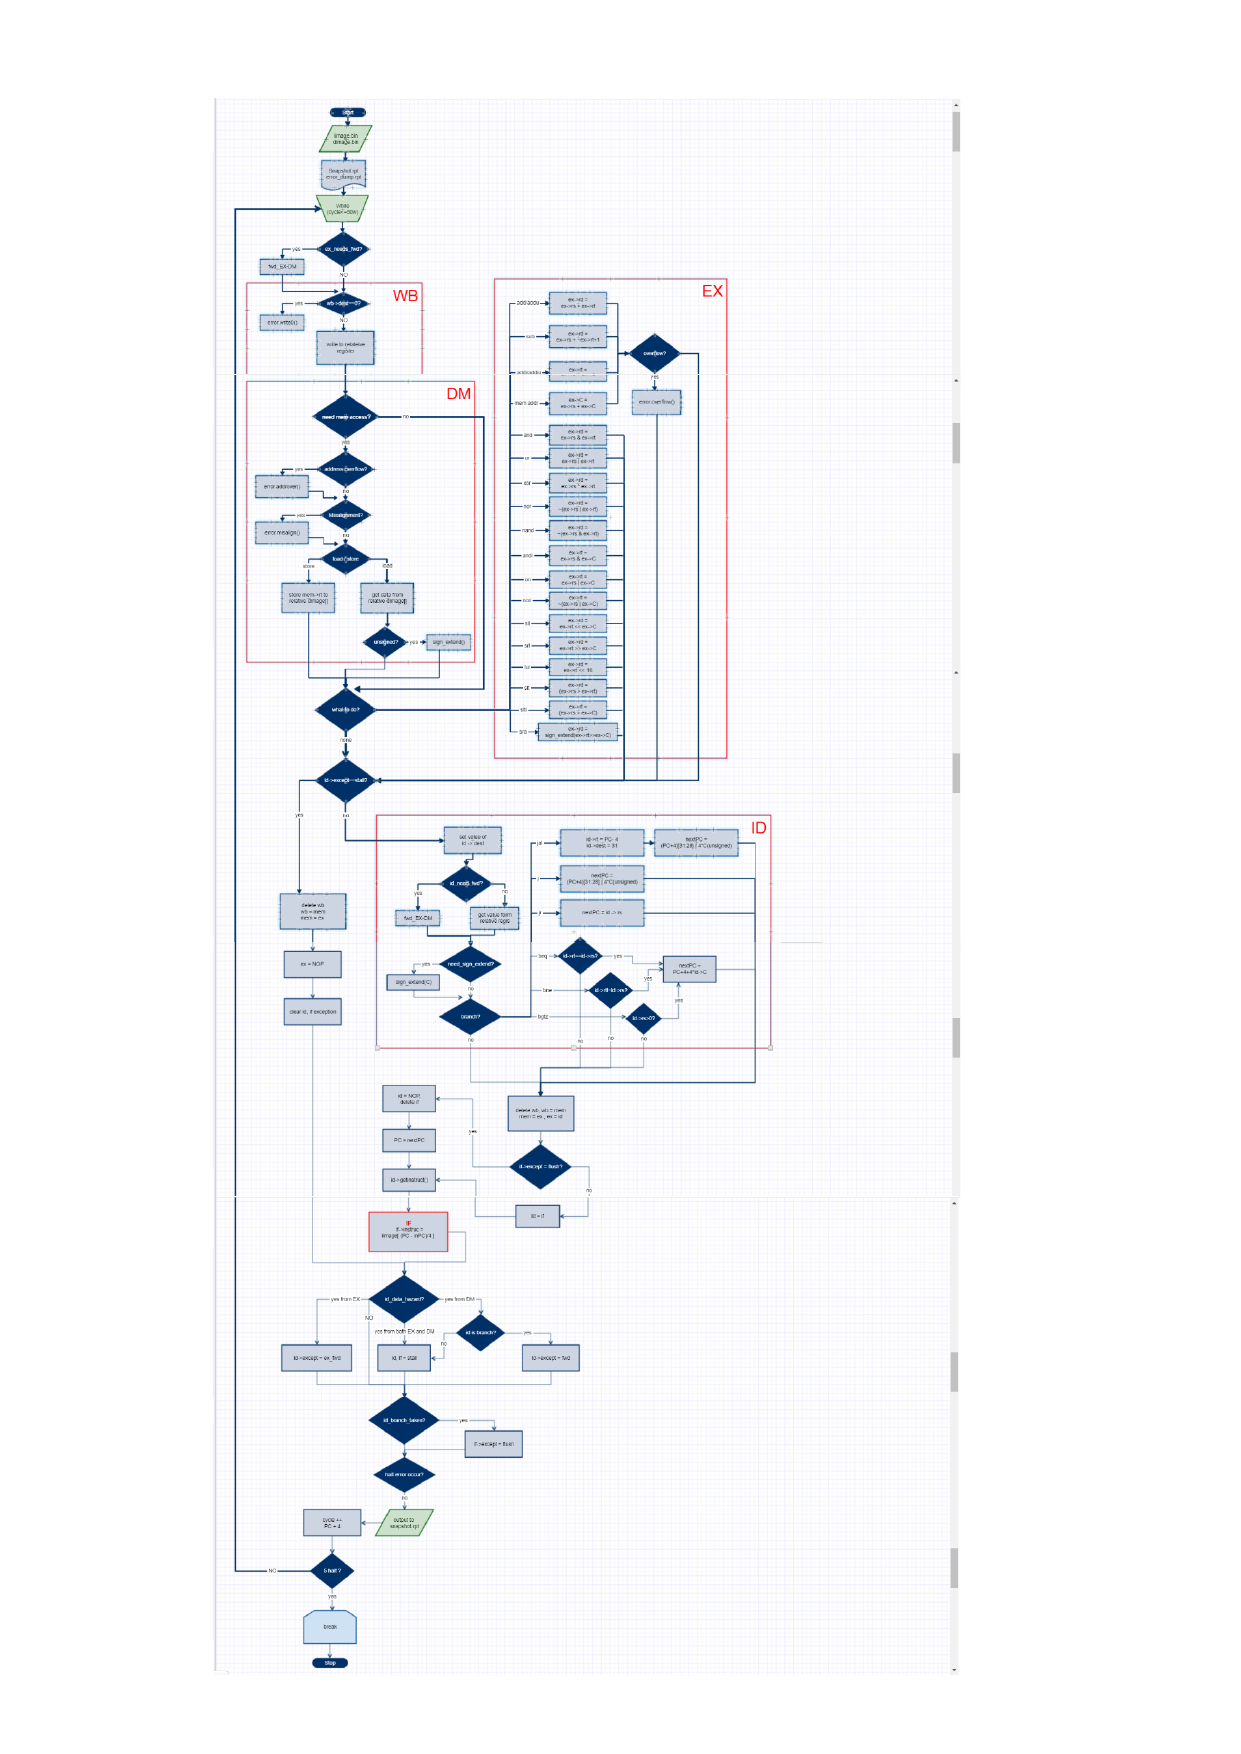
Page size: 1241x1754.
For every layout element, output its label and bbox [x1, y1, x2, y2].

picture [213, 98, 961, 1675]
